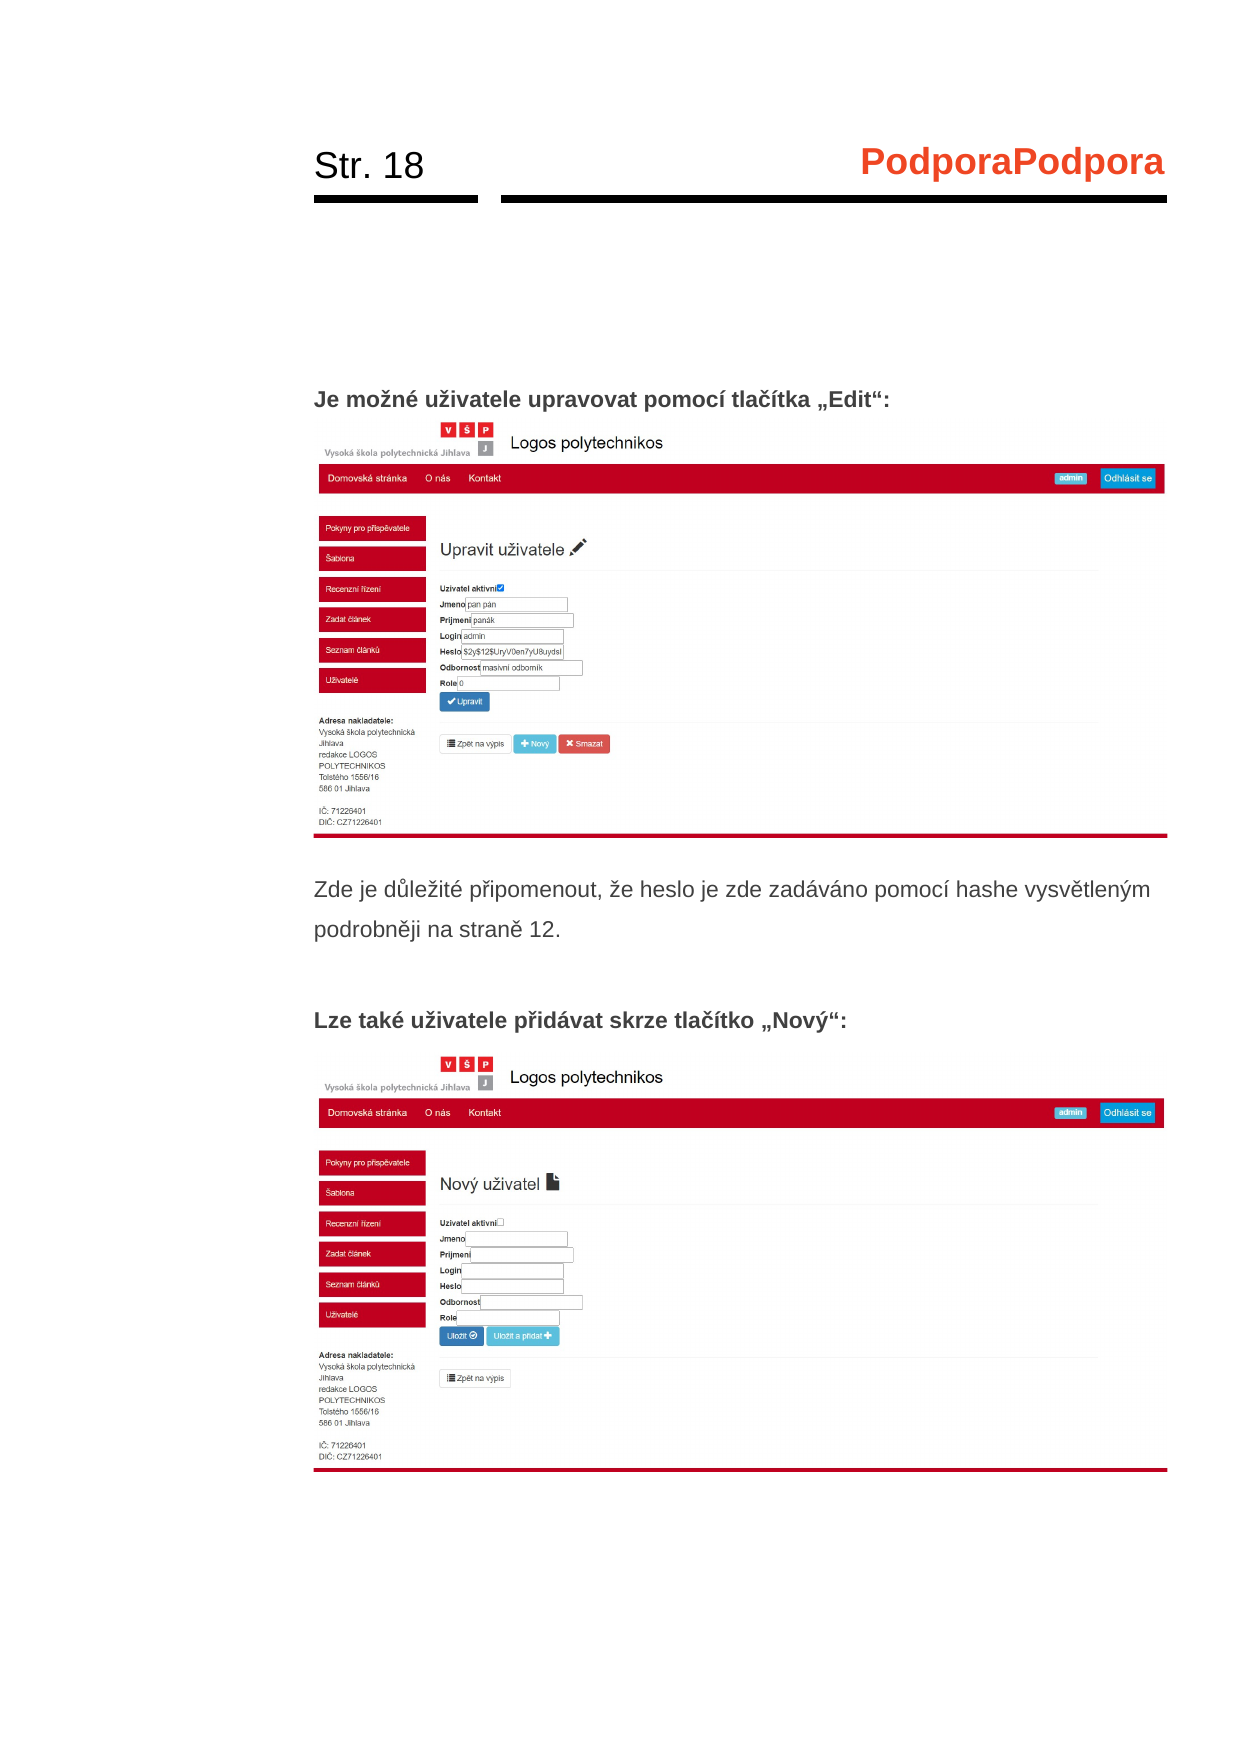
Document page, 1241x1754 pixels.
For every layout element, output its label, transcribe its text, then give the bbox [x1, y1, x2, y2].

text Je možné uživatele upravovat pomocí tlačítka „Edit“: [314, 386, 1167, 413]
picture [313, 1052, 1168, 1472]
picture [313, 418, 1168, 838]
text Lze také uživatele přidávat skrze tlačítko „Nový“: [314, 1007, 1167, 1033]
text Zde je důležité připomenout, že heslo je zde zadáváno pomocí hashe vysvětleným podrobněji na straně 12. [314, 876, 1167, 942]
